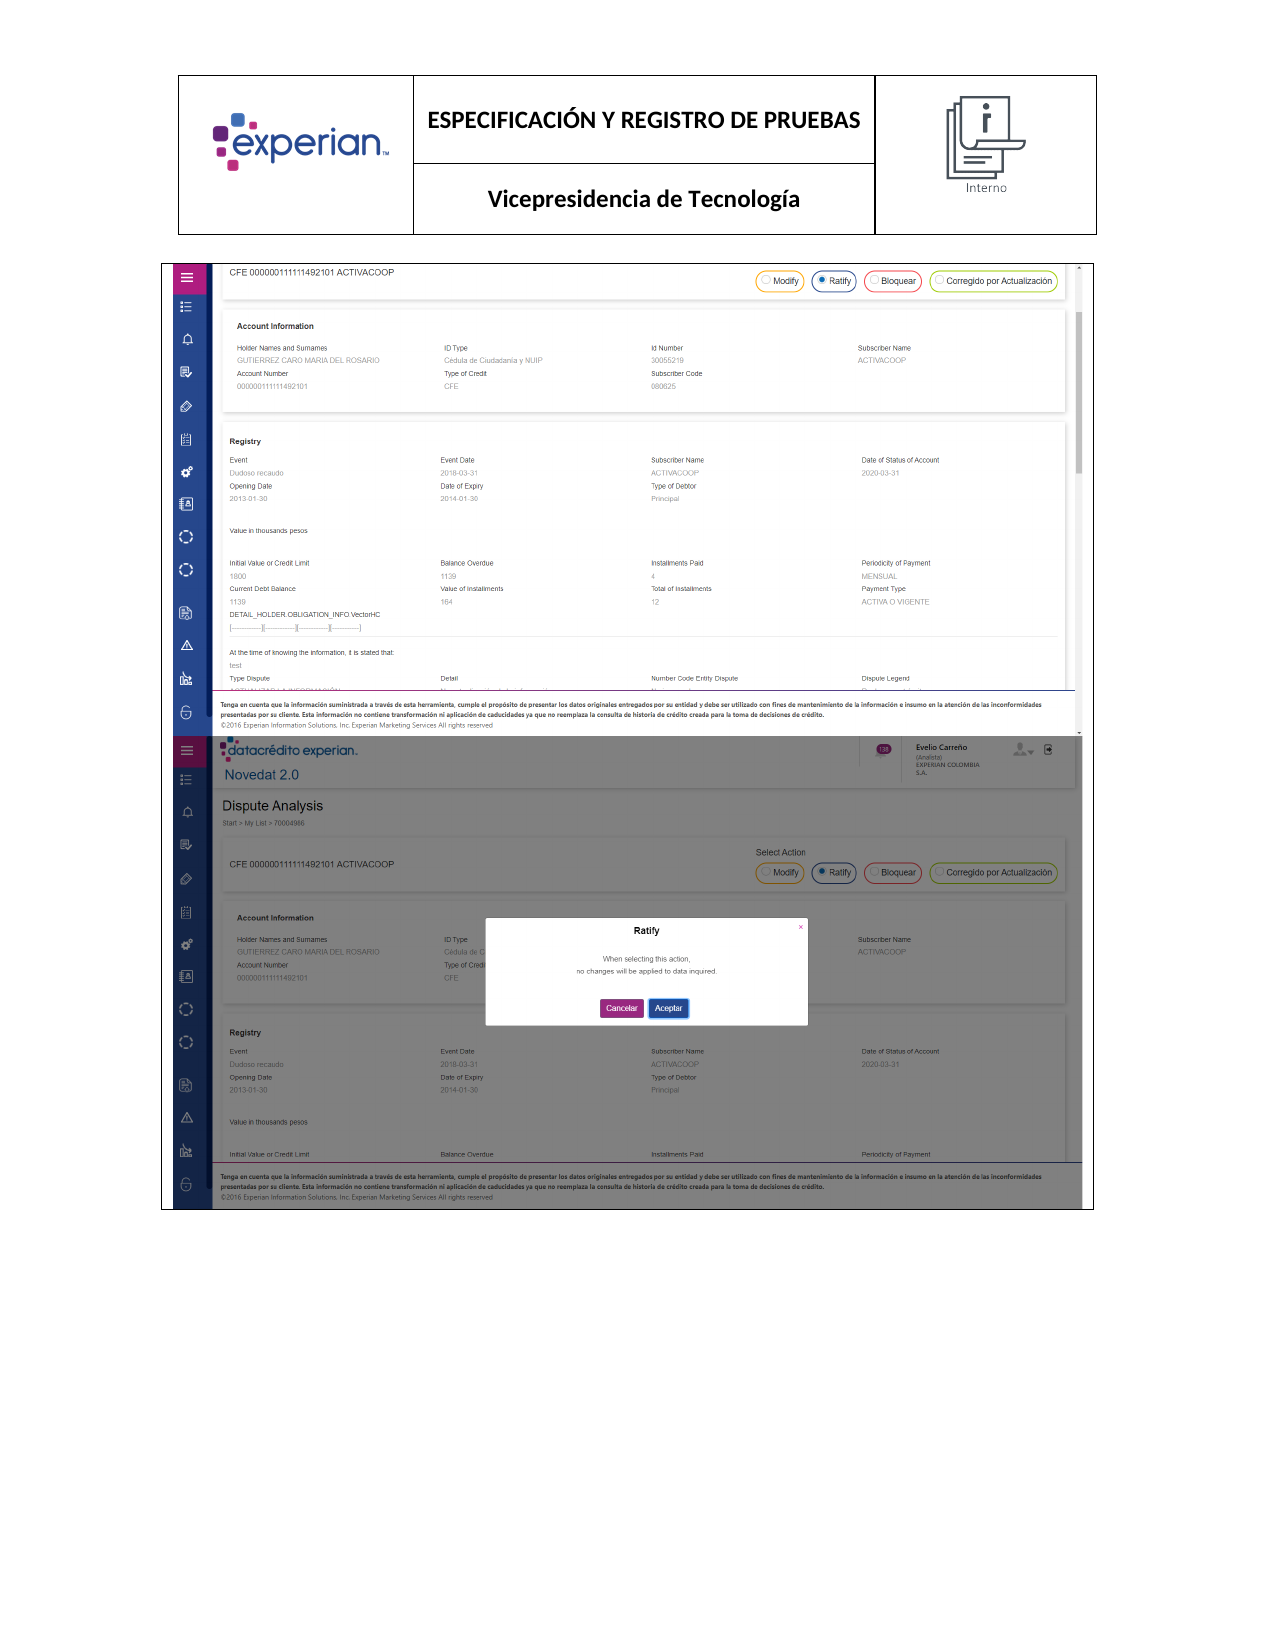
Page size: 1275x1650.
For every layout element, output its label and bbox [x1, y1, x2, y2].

table_cell [162, 264, 173, 1209]
table_cell [1083, 264, 1093, 1209]
picture [191, 91, 401, 192]
picture [173, 264, 1083, 1209]
picture [946, 91, 1026, 193]
